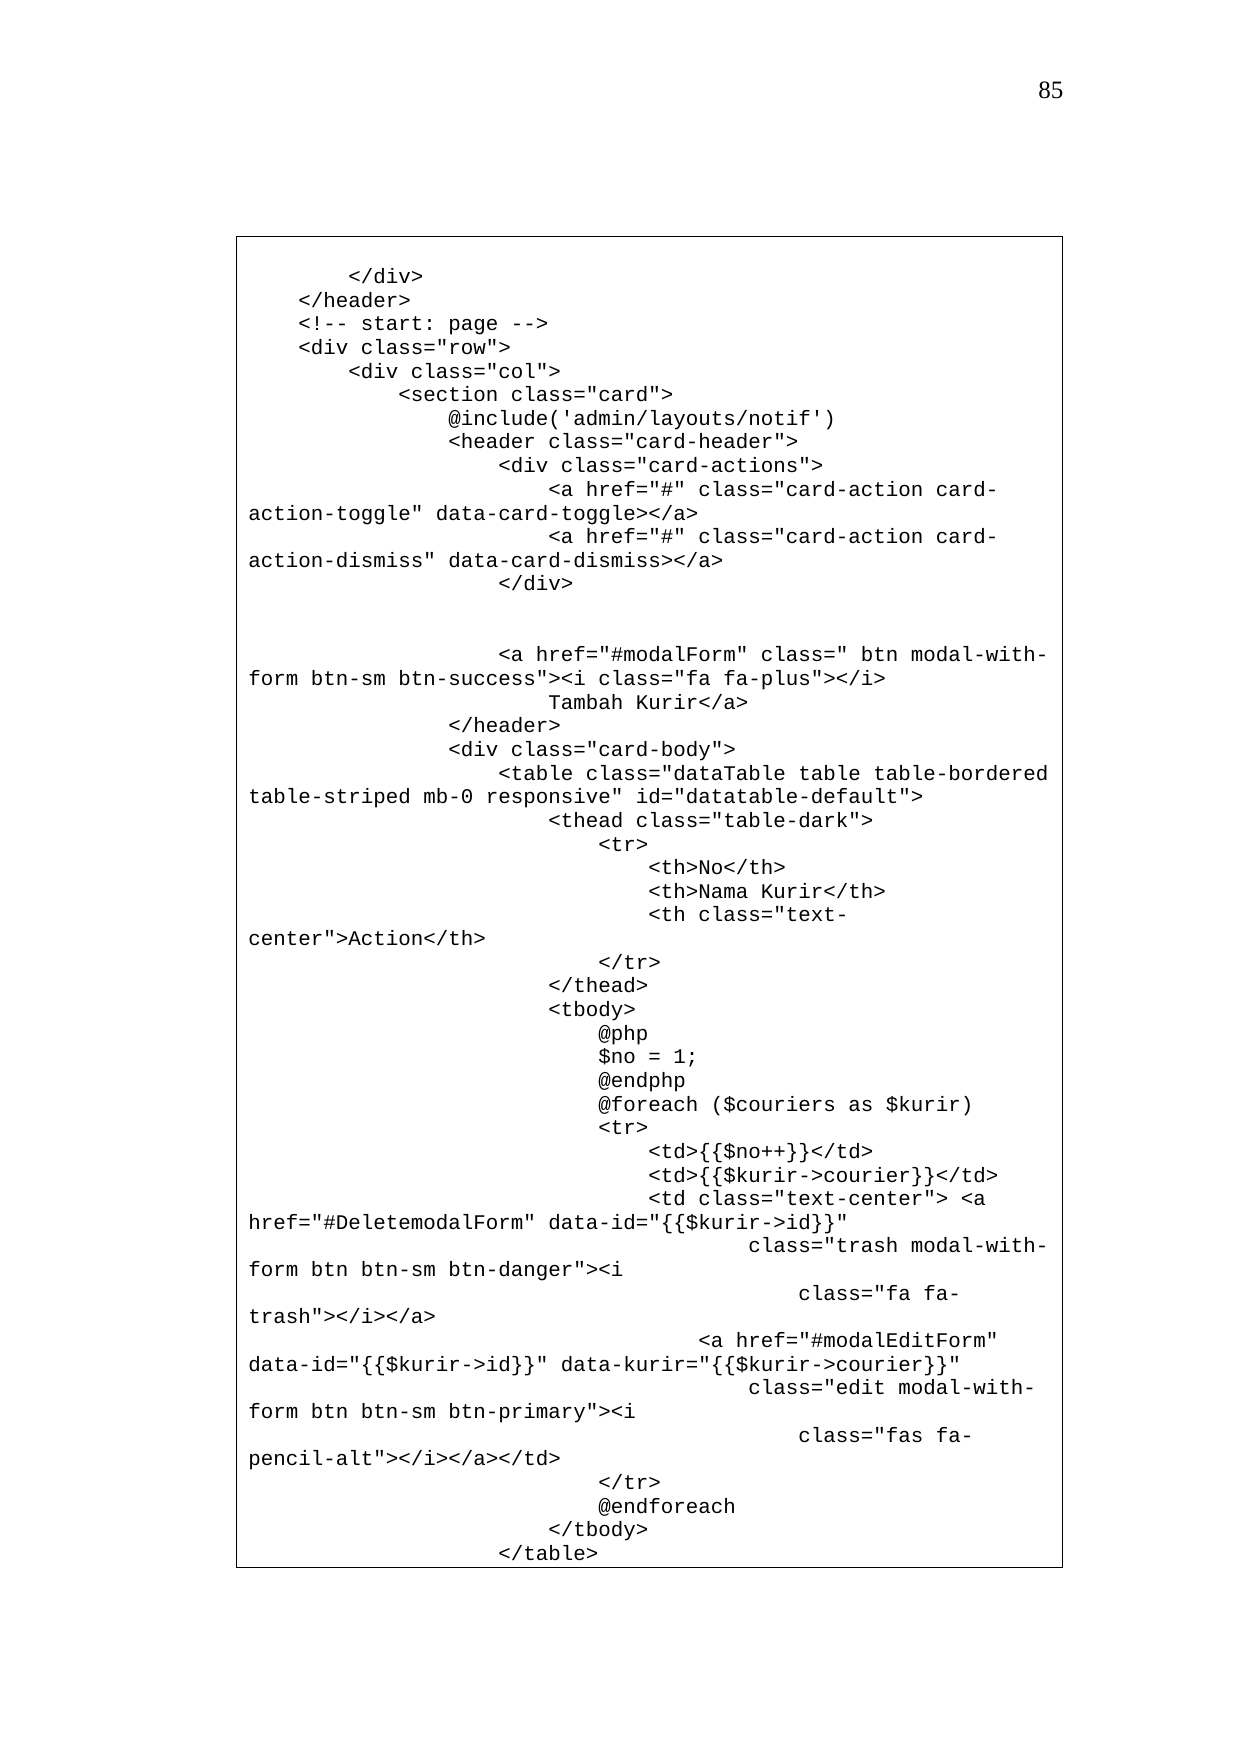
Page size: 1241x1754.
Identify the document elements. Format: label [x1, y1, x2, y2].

table_header [237, 237, 1062, 1567]
